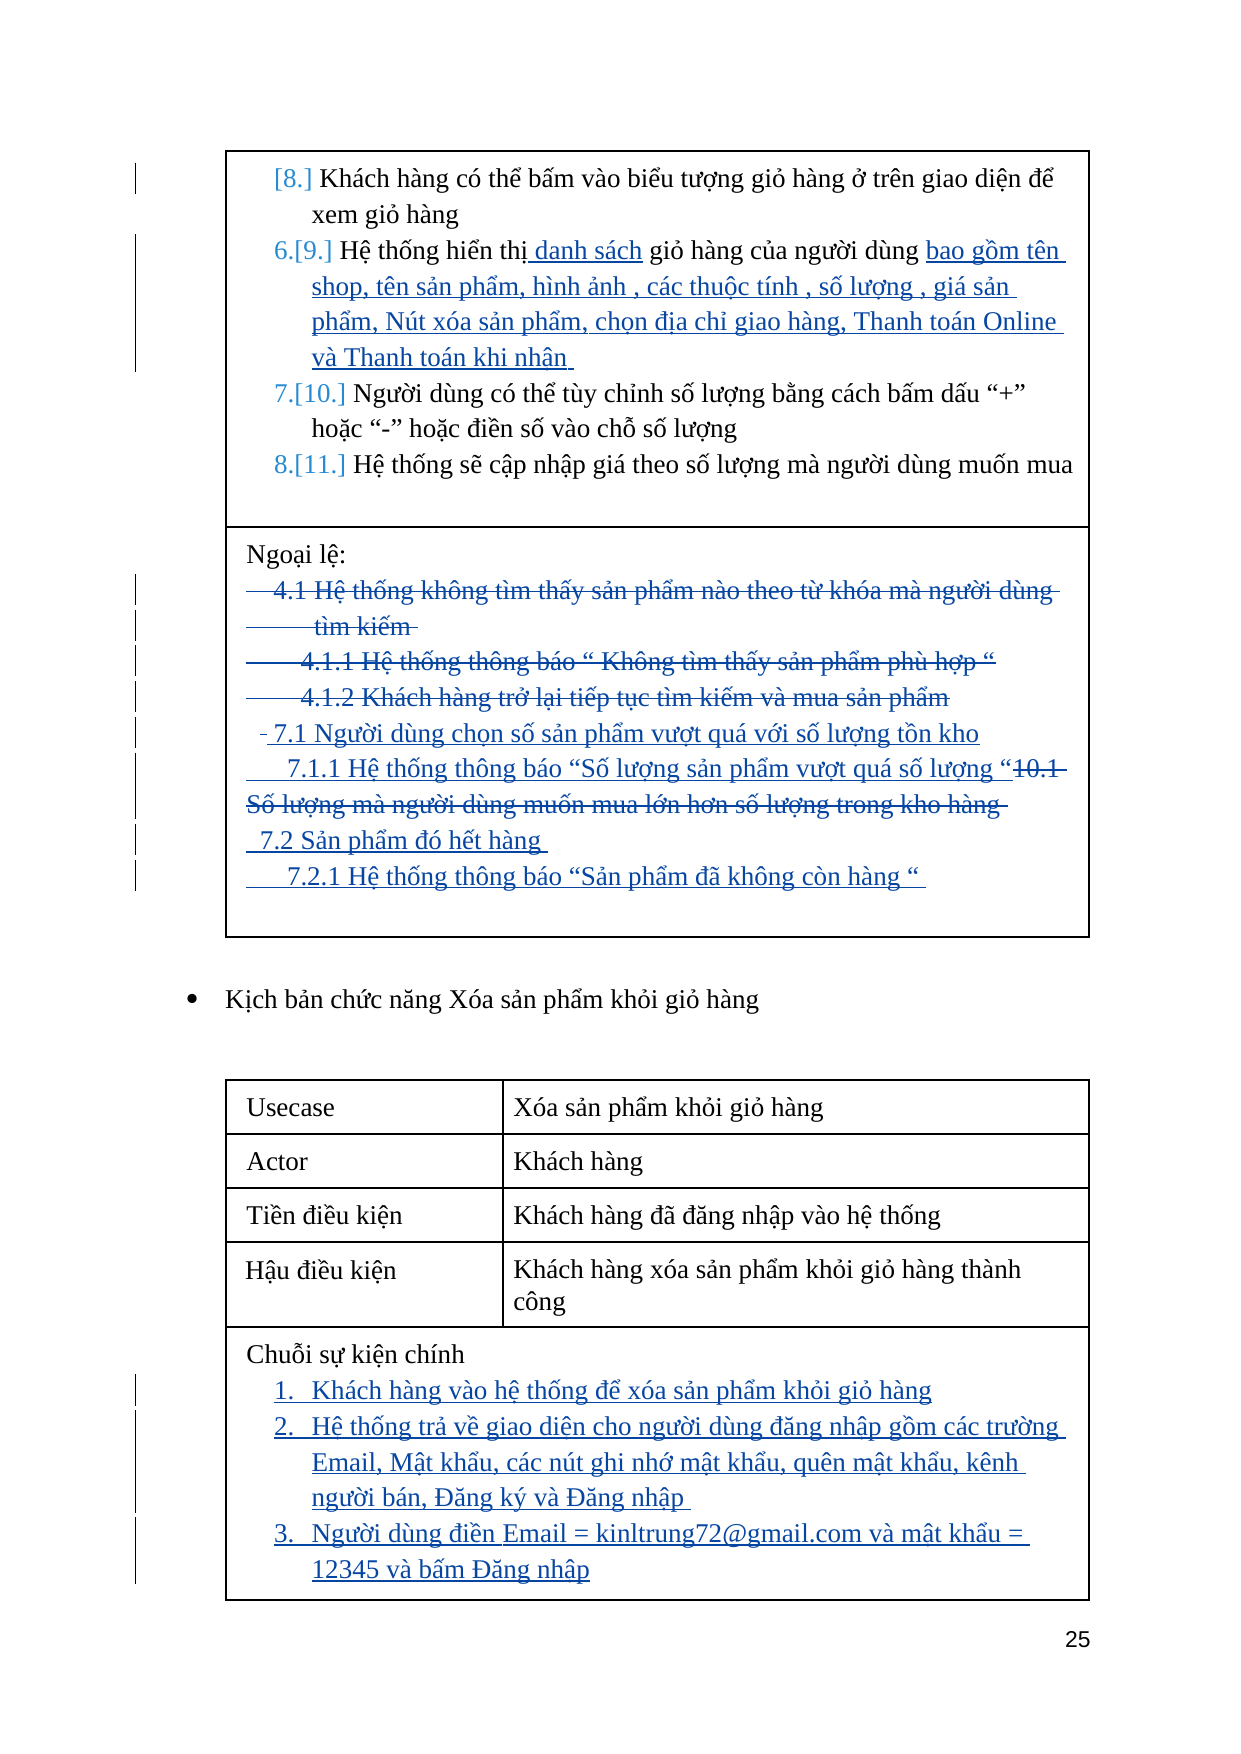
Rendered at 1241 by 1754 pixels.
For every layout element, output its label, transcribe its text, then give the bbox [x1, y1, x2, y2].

table_cell Khách hàng [504, 1135, 1088, 1187]
table_cell Actor [227, 1135, 502, 1187]
table_header Xóa sản phẩm khỏi giỏ hàng [504, 1081, 1088, 1133]
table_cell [227, 152, 1088, 526]
table_cell Tiền điều kiện [227, 1189, 502, 1241]
list Kịch bản chức năng Xóa sản phẩm khỏi giỏ hàng [187, 983, 1090, 1014]
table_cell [227, 1328, 1088, 1598]
table_cell Ngoại lệ: [227, 528, 1088, 936]
table_cell Khách hàng đã đăng nhập vào hệ thống [504, 1189, 1088, 1241]
table_cell Khách hàng xóa sản phẩm khỏi giỏ hàng thành công [504, 1243, 1088, 1326]
table_header Usecase [227, 1081, 502, 1133]
table_cell Hậu điều kiện [227, 1243, 502, 1326]
